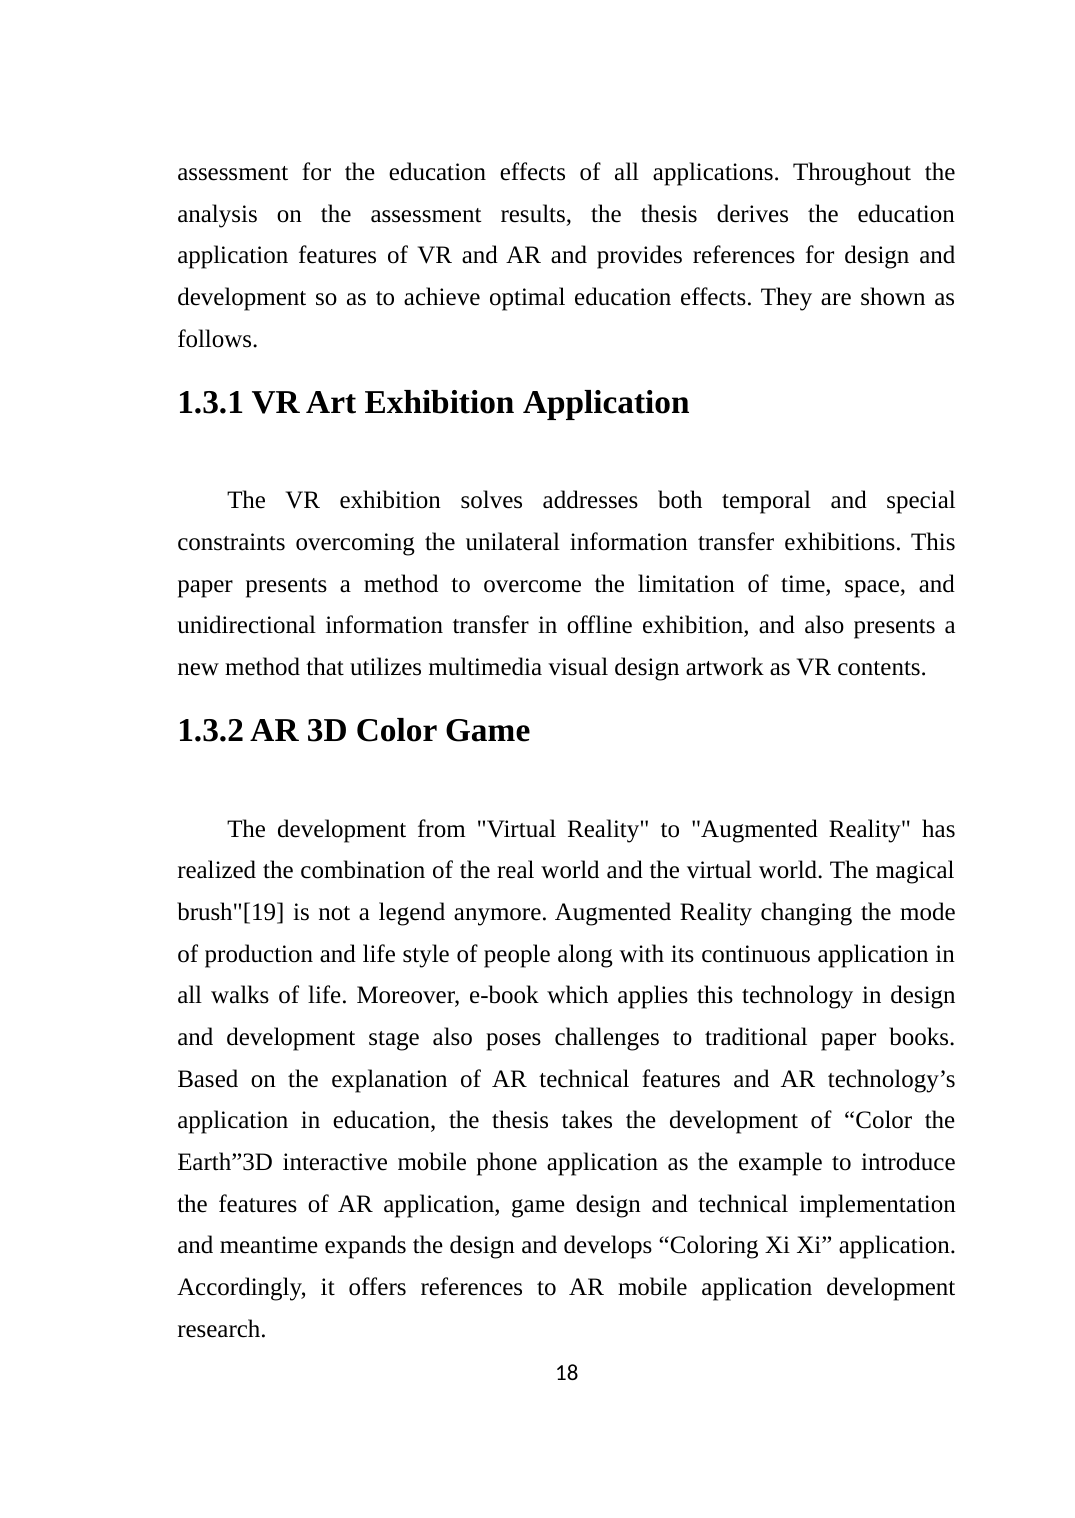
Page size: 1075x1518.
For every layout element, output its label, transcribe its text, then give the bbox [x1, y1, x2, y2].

text 1.3.1 VR Art Exhibition Application [177, 382, 956, 421]
text The development from "Virtual Reality" to "Augmented Reality" has realized the combination of the real world and the virtual world. The magical brush"[19] is not a legend anymore. Augmented Reality changing the mode of production and life style of people along with its continuous application in all walks of life. Moreover, e-book which applies this technology in design and development stage also poses challenges to traditional paper books. Based on the explanation of AR technical features and AR technology’s application in education, the thesis takes the development of “Color the Earth”3D interactive mobile phone application as the example to introduce the features of AR application, game design and technical implementation and meantime expands the design and develops “Coloring Xi Xi” application. Accordingly, it offers references to AR mobile application development research. [177, 804, 956, 1345]
text 1.3.2 AR 3D Color Game [177, 711, 956, 749]
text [177, 147, 956, 355]
text The VR exhibition solves addresses both temporal and special constraints overcoming the unilateral information transfer exhibitions. This paper presents a method to overcome the limitation of time, space, and unidirectional information transfer in offline exhibition, and also presents a new method that utilizes multimedia visual design artwork as VR contents. [177, 475, 956, 684]
